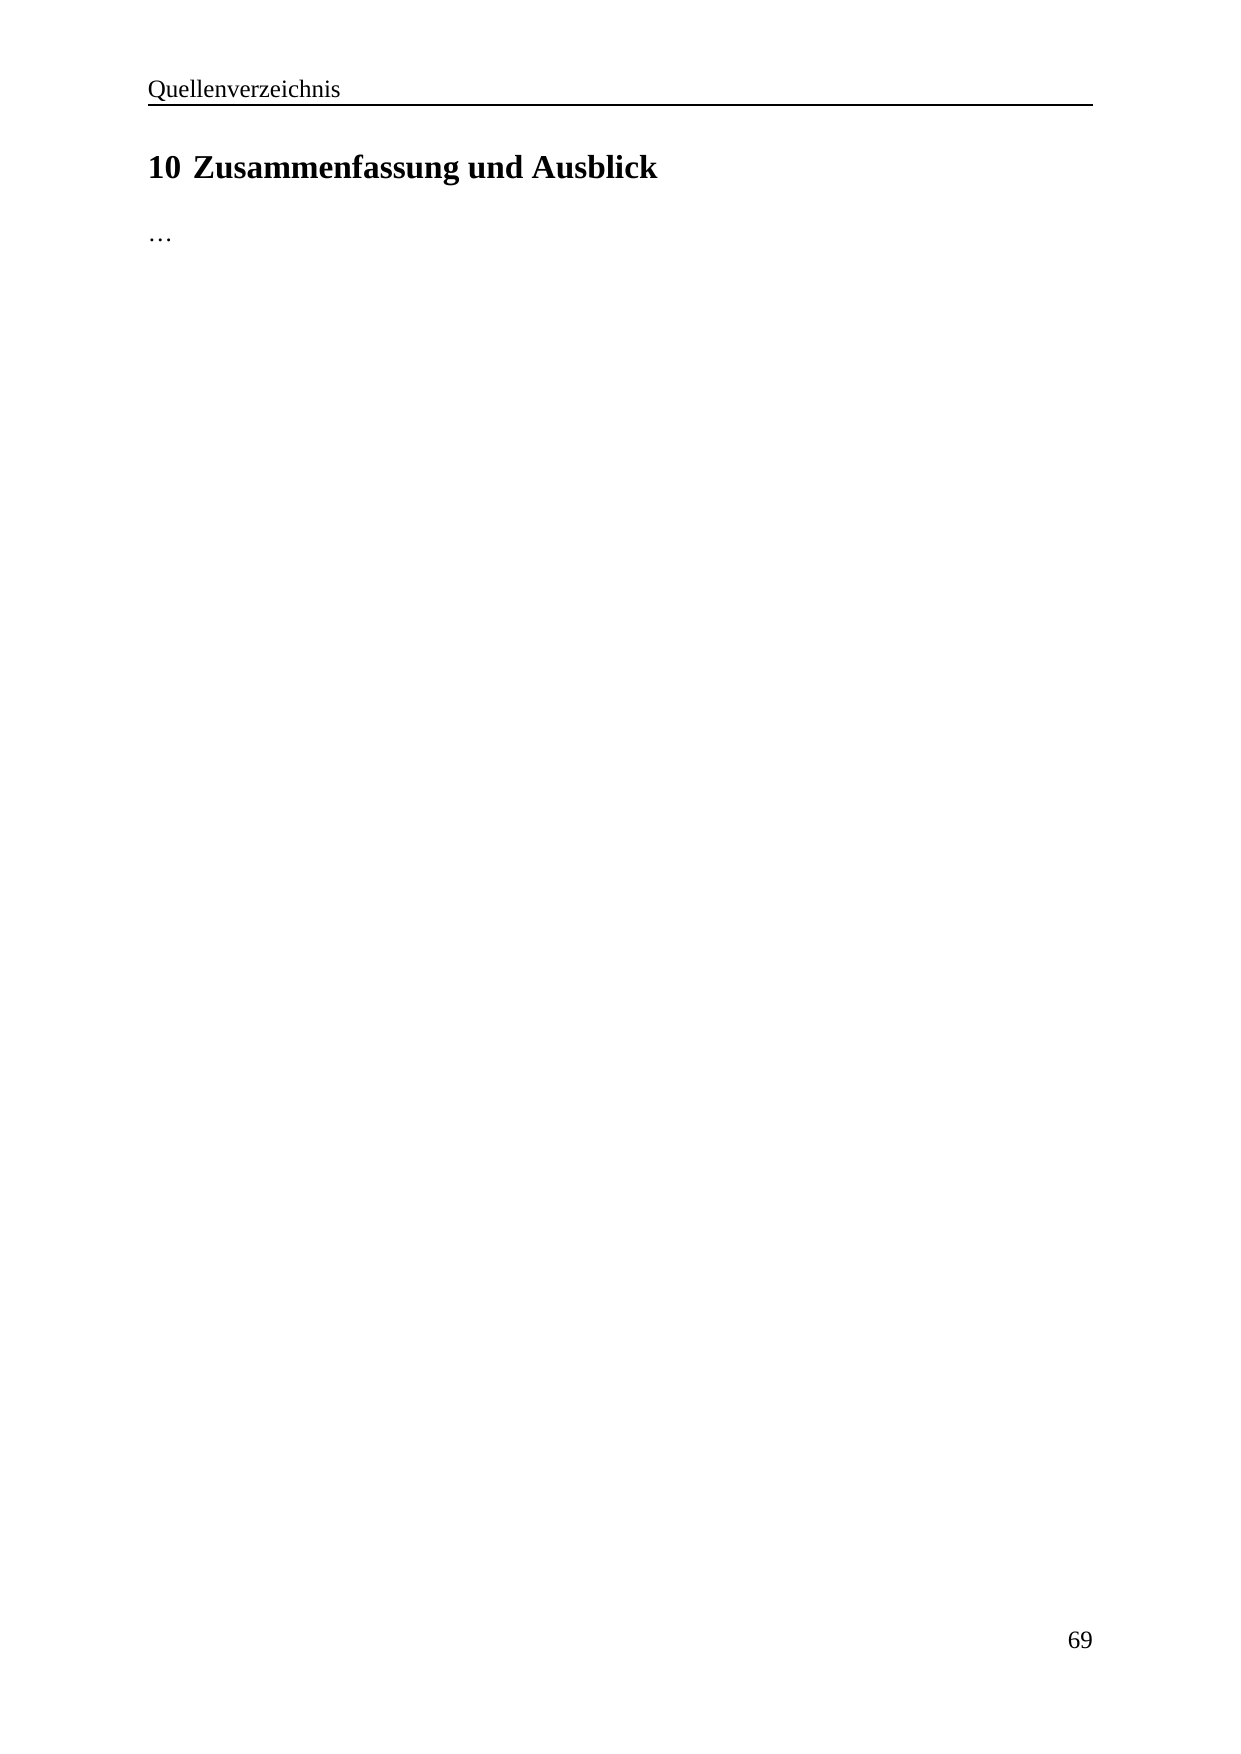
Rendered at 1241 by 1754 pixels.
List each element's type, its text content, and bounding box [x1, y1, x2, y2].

text … [148, 218, 1093, 246]
subtitle Zusammenfassung und Ausblick [148, 148, 1093, 186]
